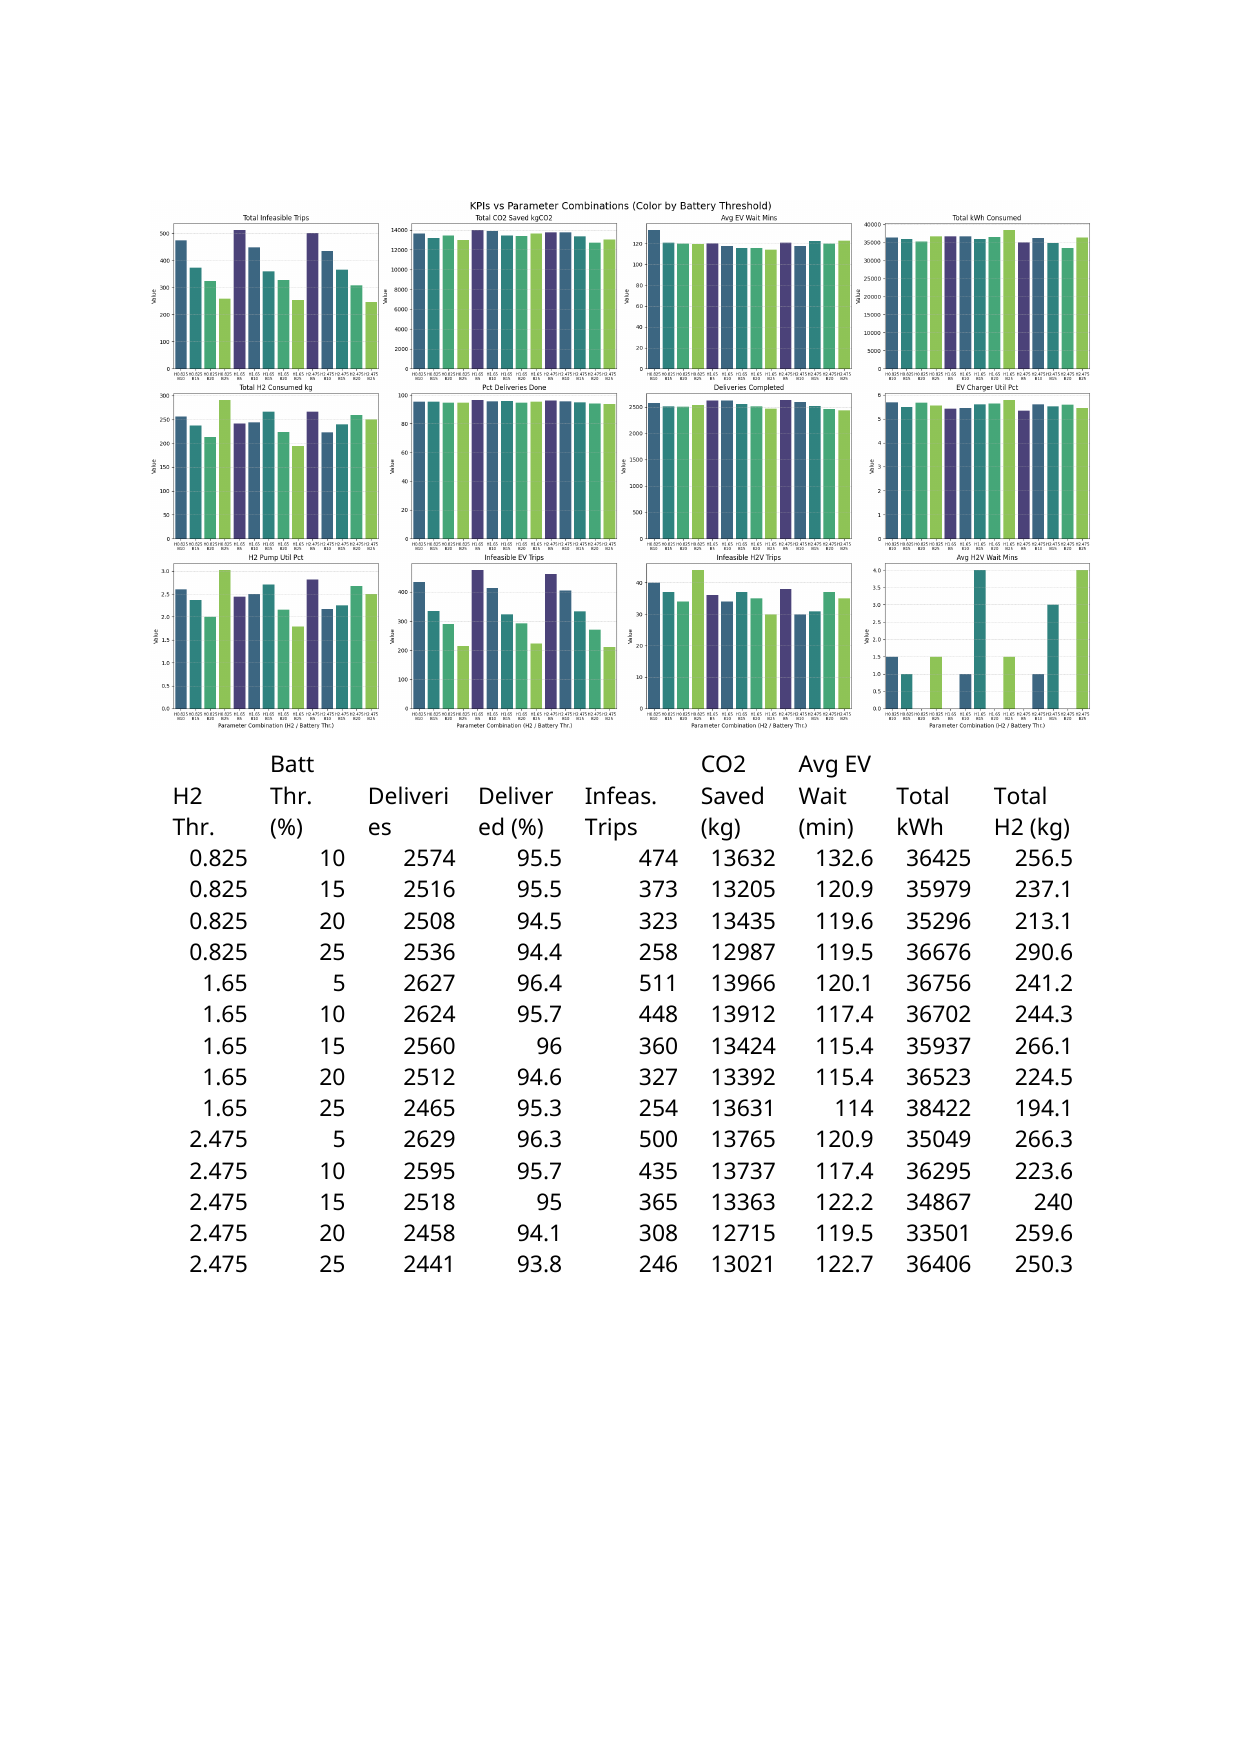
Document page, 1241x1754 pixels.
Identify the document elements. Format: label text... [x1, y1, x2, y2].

table_header Batt Thr. (%) [259, 749, 356, 842]
table_cell 15 [259, 1030, 356, 1061]
table_cell 36676 [885, 936, 982, 967]
table_cell 35049 [885, 1124, 982, 1155]
table_cell 117.4 [787, 999, 885, 1030]
table_cell 36523 [885, 1061, 982, 1092]
table_cell 194.1 [983, 1092, 1084, 1123]
table_cell 119.6 [787, 905, 885, 936]
table_cell 240 [983, 1186, 1084, 1217]
table_cell 120.9 [787, 1124, 885, 1155]
table_cell 35296 [885, 905, 982, 936]
table_header Infeas. Trips [573, 749, 689, 842]
table_cell 256.5 [983, 842, 1084, 873]
table_cell 12715 [689, 1217, 787, 1248]
table_cell 96.3 [467, 1124, 573, 1155]
table_cell 13205 [689, 874, 787, 905]
table_cell 373 [573, 874, 689, 905]
table_cell 25 [259, 1092, 356, 1123]
table_cell 10 [259, 1155, 356, 1186]
table_cell 246 [573, 1249, 689, 1280]
table_cell 323 [573, 905, 689, 936]
table_cell 2518 [356, 1186, 467, 1217]
table_cell 2441 [356, 1249, 467, 1280]
table_cell 13392 [689, 1061, 787, 1092]
table_cell 360 [573, 1030, 689, 1061]
table_cell 365 [573, 1186, 689, 1217]
table_cell 33501 [885, 1217, 982, 1248]
table_header Deliveries [356, 749, 467, 842]
table_header Total kWh [885, 749, 982, 842]
table_cell 95 [467, 1186, 573, 1217]
table_cell 15 [259, 1186, 356, 1217]
table_cell 2512 [356, 1061, 467, 1092]
table_cell 13765 [689, 1124, 787, 1155]
table_cell 258 [573, 936, 689, 967]
table_cell 94.1 [467, 1217, 573, 1248]
table_cell 13966 [689, 967, 787, 998]
table_cell 2574 [356, 842, 467, 873]
table_cell 0.825 [161, 842, 259, 873]
table_cell 2458 [356, 1217, 467, 1248]
table_cell 224.5 [983, 1061, 1084, 1092]
table_cell 327 [573, 1061, 689, 1092]
table_cell 122.2 [787, 1186, 885, 1217]
table_cell 2.475 [161, 1155, 259, 1186]
table_cell 15 [259, 874, 356, 905]
table_cell 13435 [689, 905, 787, 936]
table_cell 20 [259, 1217, 356, 1248]
table_cell 500 [573, 1124, 689, 1155]
table_cell 435 [573, 1155, 689, 1186]
table_cell 13424 [689, 1030, 787, 1061]
table_cell 10 [259, 842, 356, 873]
table_cell 5 [259, 1124, 356, 1155]
table_cell 120.9 [787, 874, 885, 905]
table_cell 250.3 [983, 1249, 1084, 1280]
table_cell 96.4 [467, 967, 573, 998]
table_cell 13631 [689, 1092, 787, 1123]
table_cell 20 [259, 1061, 356, 1092]
table_cell 95.7 [467, 1155, 573, 1186]
table_cell 34867 [885, 1186, 982, 1217]
table_cell 0.825 [161, 874, 259, 905]
table_cell 1.65 [161, 999, 259, 1030]
table_cell 35937 [885, 1030, 982, 1061]
table_cell 266.1 [983, 1030, 1084, 1061]
table_cell 122.7 [787, 1249, 885, 1280]
table_cell 94.5 [467, 905, 573, 936]
table_cell 223.6 [983, 1155, 1084, 1186]
table_cell 96 [467, 1030, 573, 1061]
table_cell 13632 [689, 842, 787, 873]
table_cell 2465 [356, 1092, 467, 1123]
table_cell 290.6 [983, 936, 1084, 967]
table_cell 1.65 [161, 1030, 259, 1061]
table_cell 117.4 [787, 1155, 885, 1186]
table_cell 10 [259, 999, 356, 1030]
table_cell 115.4 [787, 1061, 885, 1092]
table_cell 254 [573, 1092, 689, 1123]
table_cell 266.3 [983, 1124, 1084, 1155]
table_cell 2624 [356, 999, 467, 1030]
table_cell 36756 [885, 967, 982, 998]
table_cell 25 [259, 1249, 356, 1280]
picture [150, 200, 1091, 730]
table_cell 115.4 [787, 1030, 885, 1061]
table_cell 0.825 [161, 936, 259, 967]
table_cell 2627 [356, 967, 467, 998]
table_cell 2560 [356, 1030, 467, 1061]
table_cell 95.7 [467, 999, 573, 1030]
table_cell 237.1 [983, 874, 1084, 905]
table_cell 119.5 [787, 1217, 885, 1248]
table_header H2 Thr. [161, 749, 259, 842]
table_header Delivered (%) [467, 749, 573, 842]
table_cell 1.65 [161, 1092, 259, 1123]
table_header CO2 Saved (kg) [689, 749, 787, 842]
table_cell 20 [259, 905, 356, 936]
table_cell 2.475 [161, 1217, 259, 1248]
table_cell 1.65 [161, 967, 259, 998]
table_cell 114 [787, 1092, 885, 1123]
table_cell 2.475 [161, 1124, 259, 1155]
table_cell 2629 [356, 1124, 467, 1155]
table_cell 1.65 [161, 1061, 259, 1092]
table_cell 36295 [885, 1155, 982, 1186]
table_cell 36425 [885, 842, 982, 873]
table_cell 119.5 [787, 936, 885, 967]
table_cell 474 [573, 842, 689, 873]
table_cell 25 [259, 936, 356, 967]
table_cell 36702 [885, 999, 982, 1030]
table_cell 2508 [356, 905, 467, 936]
table_cell 12987 [689, 936, 787, 967]
table_cell 95.5 [467, 842, 573, 873]
table_cell 448 [573, 999, 689, 1030]
table_cell 244.3 [983, 999, 1084, 1030]
table_cell 95.3 [467, 1092, 573, 1123]
table_cell 2595 [356, 1155, 467, 1186]
table_cell 259.6 [983, 1217, 1084, 1248]
table_cell 13912 [689, 999, 787, 1030]
table_cell 2.475 [161, 1249, 259, 1280]
table_cell 308 [573, 1217, 689, 1248]
table_cell 241.2 [983, 967, 1084, 998]
table_cell 120.1 [787, 967, 885, 998]
table_cell 13737 [689, 1155, 787, 1186]
table_cell 38422 [885, 1092, 982, 1123]
table_cell 2.475 [161, 1186, 259, 1217]
table_cell 94.4 [467, 936, 573, 967]
table_cell 5 [259, 967, 356, 998]
table_cell 13021 [689, 1249, 787, 1280]
table_cell 2516 [356, 874, 467, 905]
table_header Avg EV Wait (min) [787, 749, 885, 842]
table_cell 36406 [885, 1249, 982, 1280]
table_cell 132.6 [787, 842, 885, 873]
table_cell 0.825 [161, 905, 259, 936]
table_cell 95.5 [467, 874, 573, 905]
table_cell 93.8 [467, 1249, 573, 1280]
table_cell 511 [573, 967, 689, 998]
table_header Total H2 (kg) [983, 749, 1084, 842]
table_cell 2536 [356, 936, 467, 967]
table_cell 35979 [885, 874, 982, 905]
table_cell 213.1 [983, 905, 1084, 936]
table_cell 13363 [689, 1186, 787, 1217]
table_cell 94.6 [467, 1061, 573, 1092]
